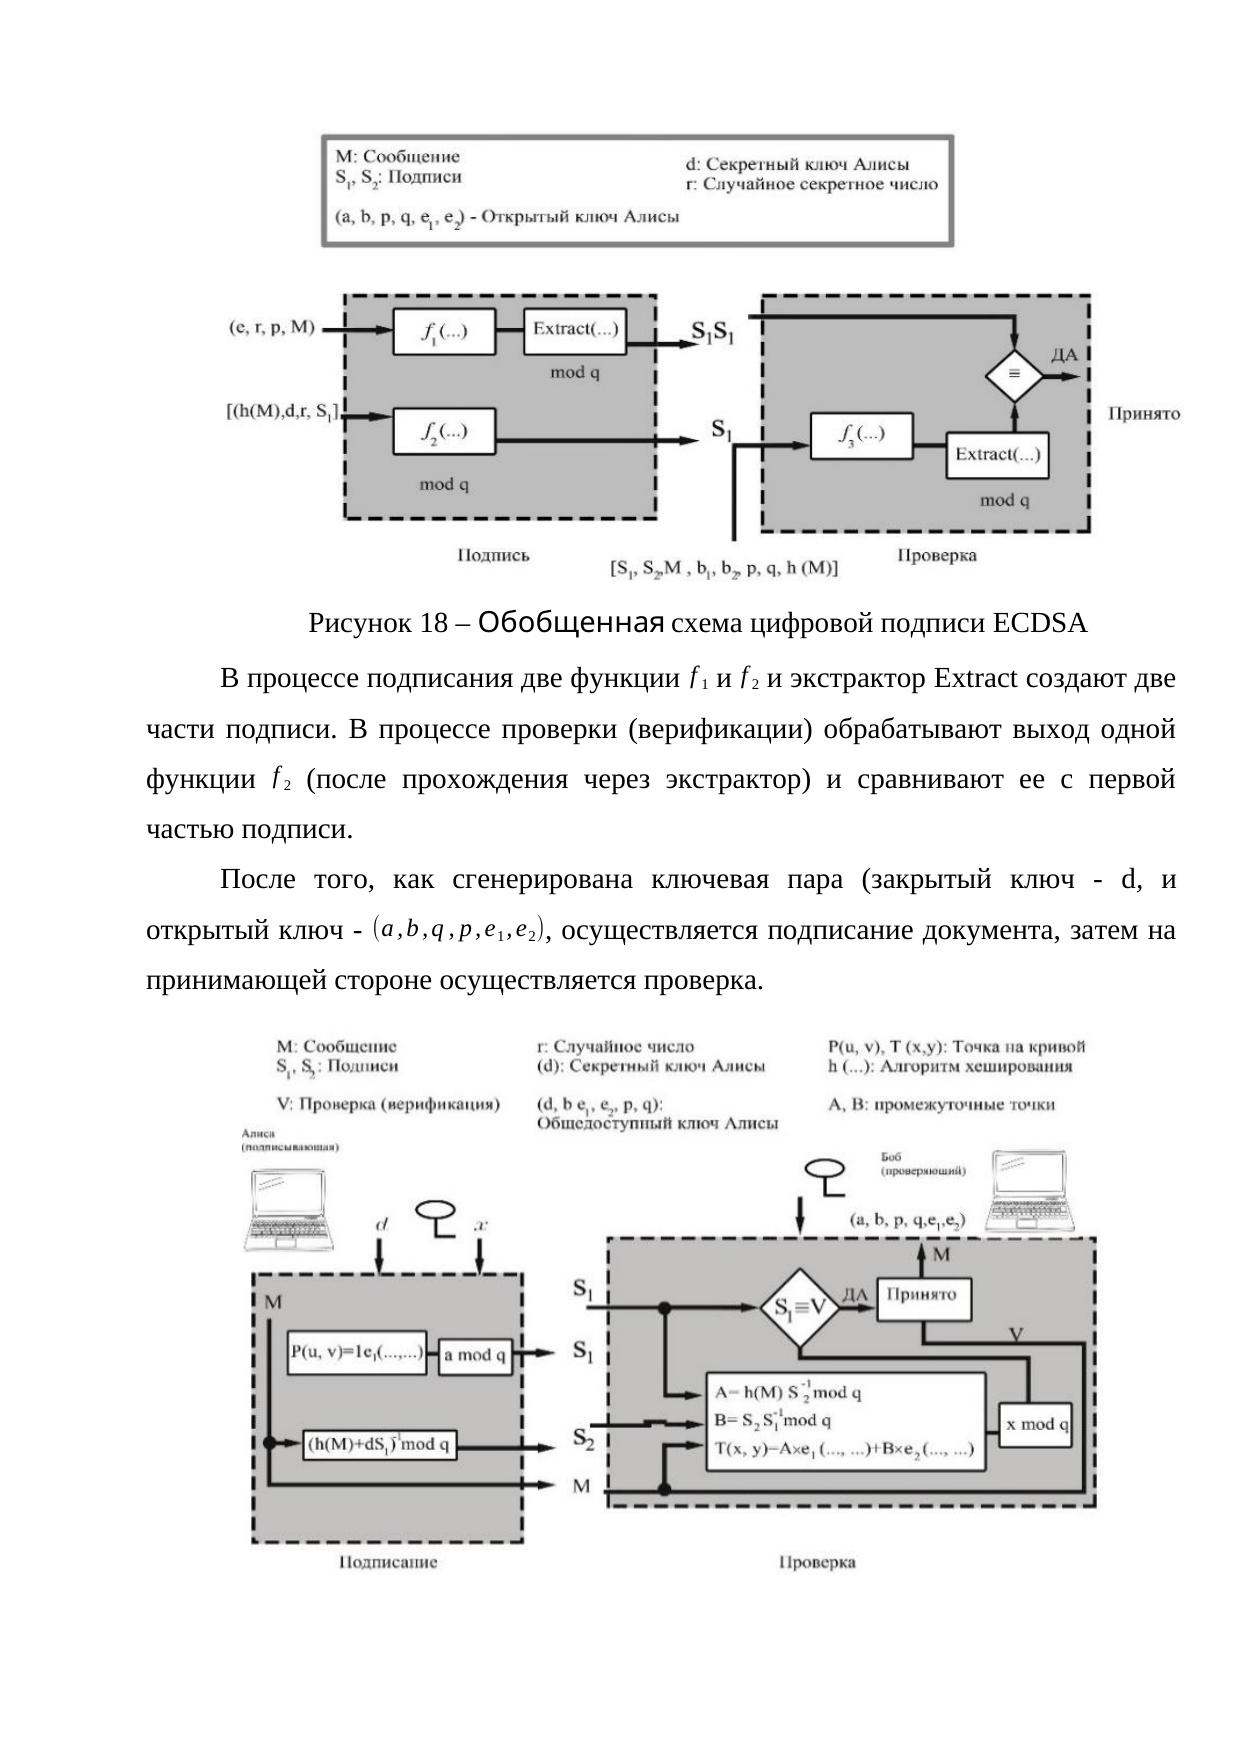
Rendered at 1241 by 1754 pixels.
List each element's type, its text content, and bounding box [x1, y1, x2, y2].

text После того, как сгенерирована ключевая пара (закрытый ключ - d, и открытый ключ - , осуществляется подписание документа, затем на принимающей стороне осуществляется проверка. [146, 862, 1177, 996]
picture [219, 104, 1194, 587]
list Рисунок 18 – Обобщенная схема цифровой подписи ECDSA [146, 601, 1177, 641]
text В процессе подписания две функции и и экстрактор Extract создают две части подписи. В процессе проверки (верификации) обрабатывают выход одной функции (после прохождения через экстрактор) и сравнивают ее с первой частью подписи. [146, 660, 1177, 845]
picture [242, 1012, 1155, 1574]
